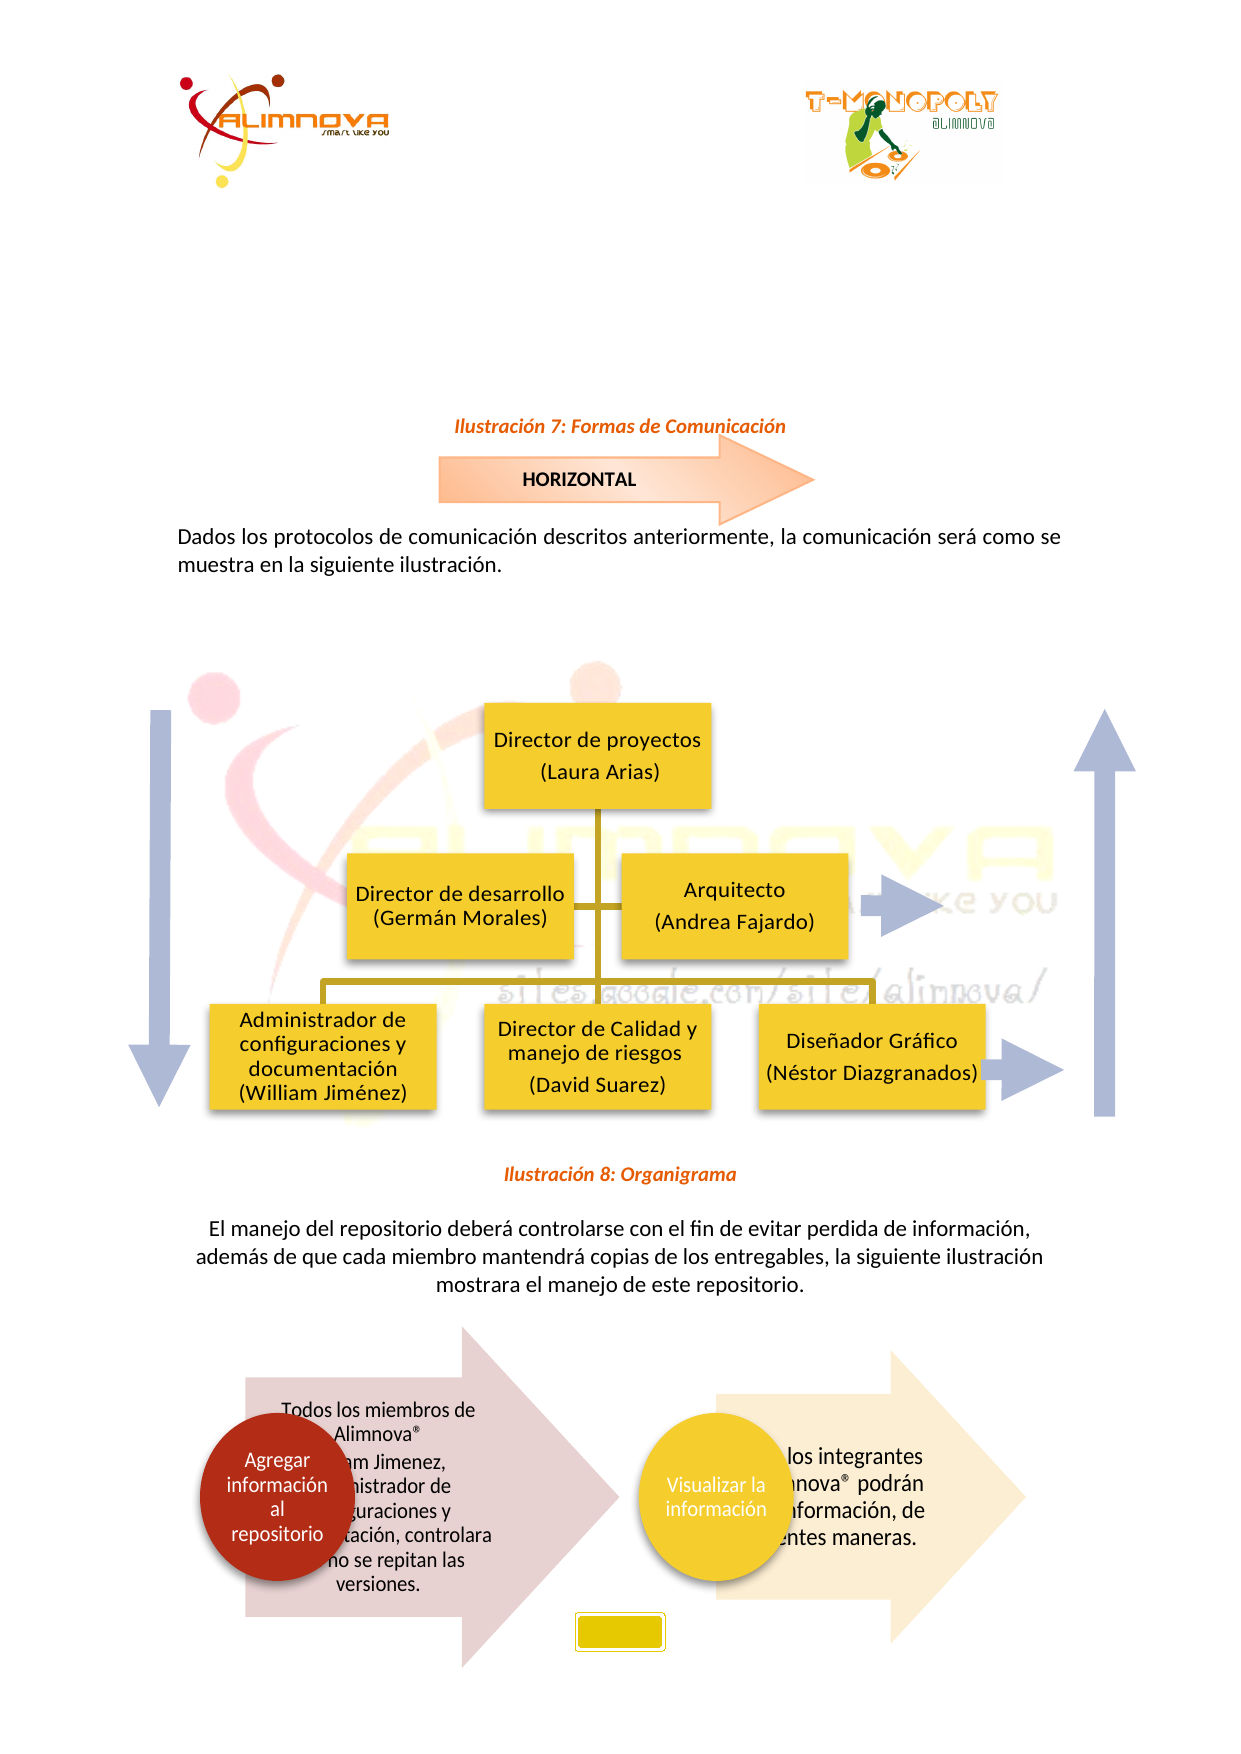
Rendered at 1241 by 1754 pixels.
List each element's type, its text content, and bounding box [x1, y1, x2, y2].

text Dados los protocolos de comunicación descritos anteriormente, la comunicación será como se muestra en la siguiente ilustración. [177, 522, 1063, 578]
text Ilustración 8: Organigrama [177, 1161, 1063, 1186]
picture [177, 73, 389, 189]
text Ilustración 7: Formas de Comunicación [177, 413, 1063, 438]
picture [802, 79, 1002, 184]
